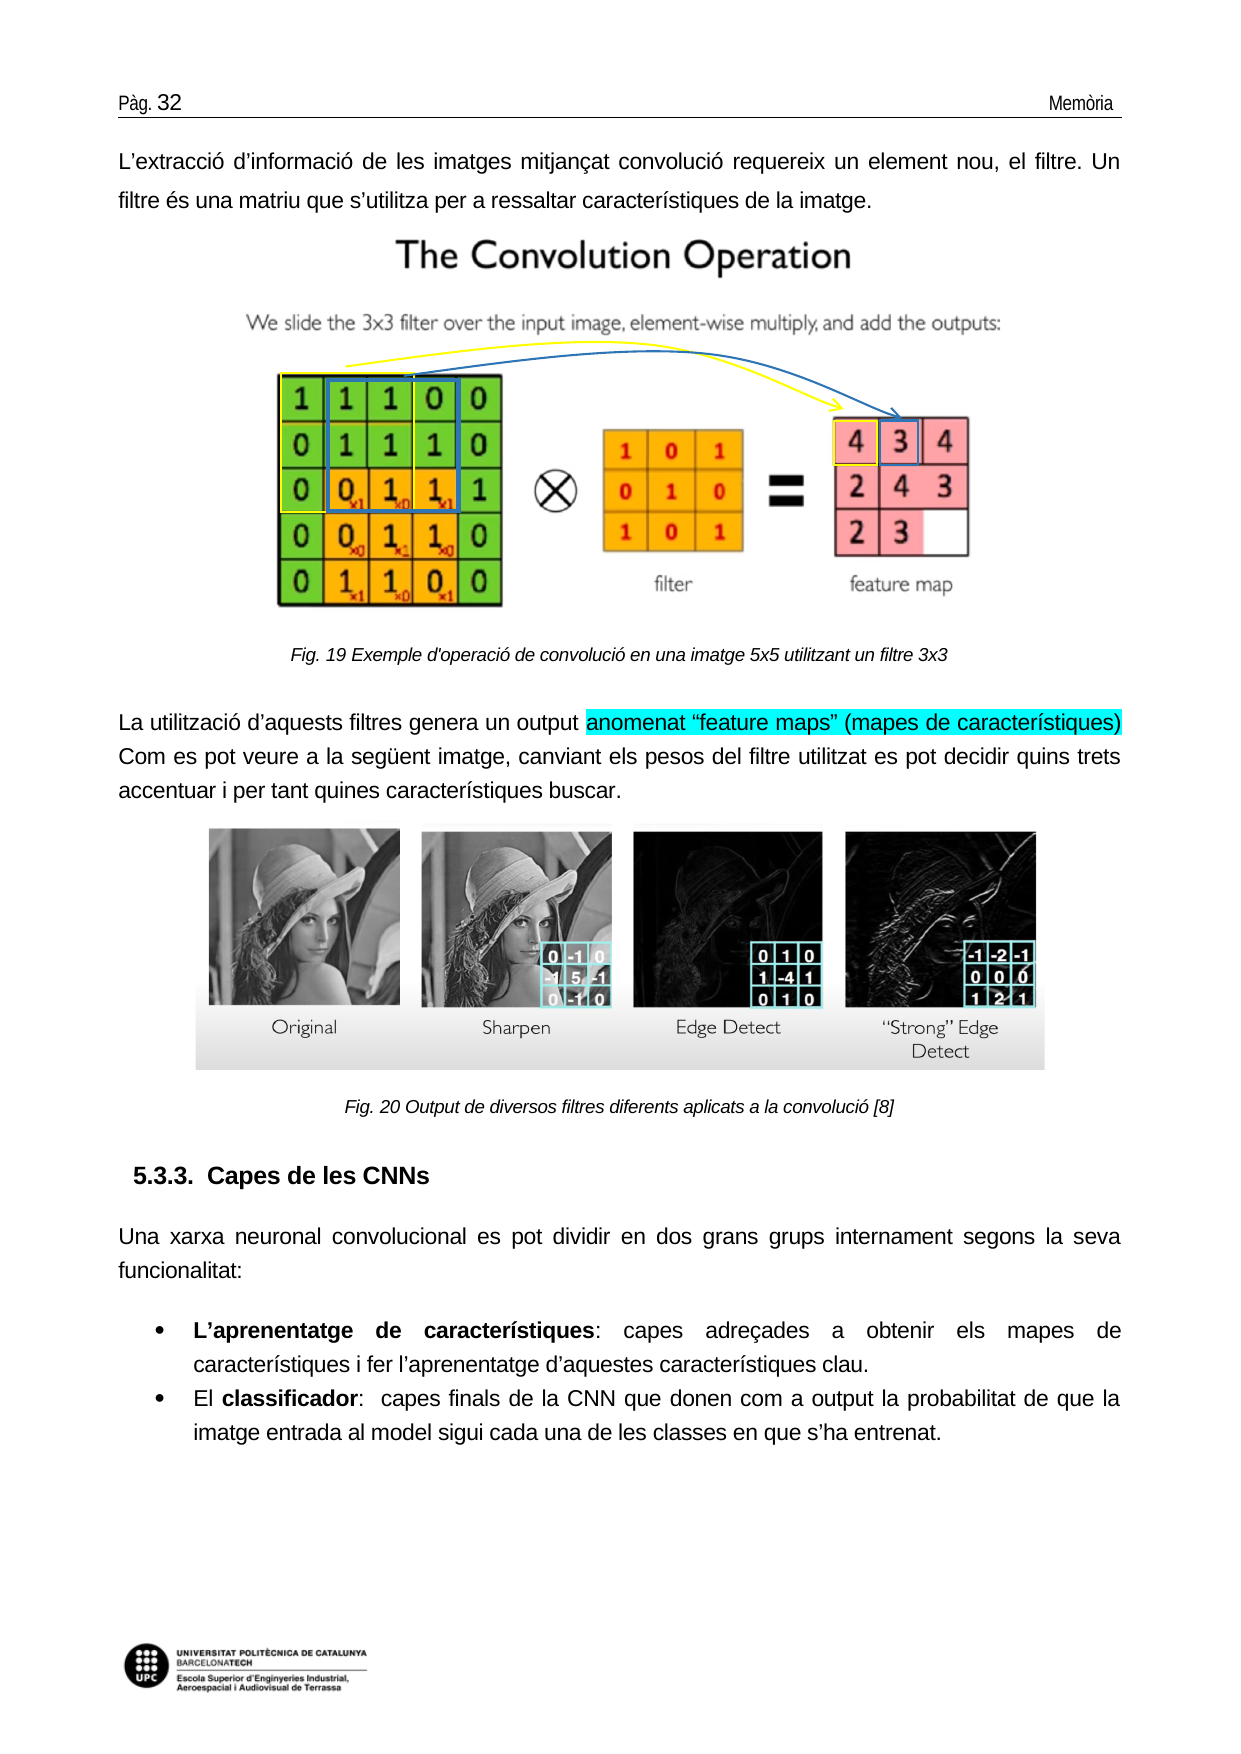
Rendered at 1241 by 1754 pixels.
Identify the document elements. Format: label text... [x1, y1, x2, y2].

picture [195, 811, 1045, 1070]
list El classificador: capes finals de la CNN que donen com a output la probabilitat de que la imatge entrada al model sigui cada una de les classes en que s’ha entrenat. [156, 1385, 1122, 1445]
picture [227, 226, 1013, 618]
subtitle Capes de les CNNs [133, 1161, 1122, 1190]
text La utilització d’aquests filtres genera un output anomenat “feature maps” (mapes de característiques) Com es pot veure a la següent imatge, canviant els pesos del filtre utilitzat es pot decidir quins trets accentuar i per tant quines característiques buscar. [118, 709, 1122, 803]
picture [118, 1634, 374, 1702]
text Fig. 20 Output de diversos filtres diferents aplicats a la convolució [8] [118, 1095, 1122, 1117]
text Fig. 19 Exemple d'operació de convolució en una imatge 5x5 utilitzant un filtre 3x3 [118, 643, 1122, 665]
list L’aprenentatge de característiques: capes adreçades a obtenir els mapes de característiques i fer l’aprenentatge d’aquestes característiques clau. [156, 1317, 1122, 1377]
text Una xarxa neuronal convolucional es pot dividir en dos grans grups internament segons la seva funcionalitat: [118, 1223, 1122, 1284]
text L’extracció d’informació de les imatges mitjançat convolució requereix un element nou, el filtre. Un filtre és una matriu que s’utilitza per a ressaltar característiques de la imatge. [118, 148, 1122, 213]
